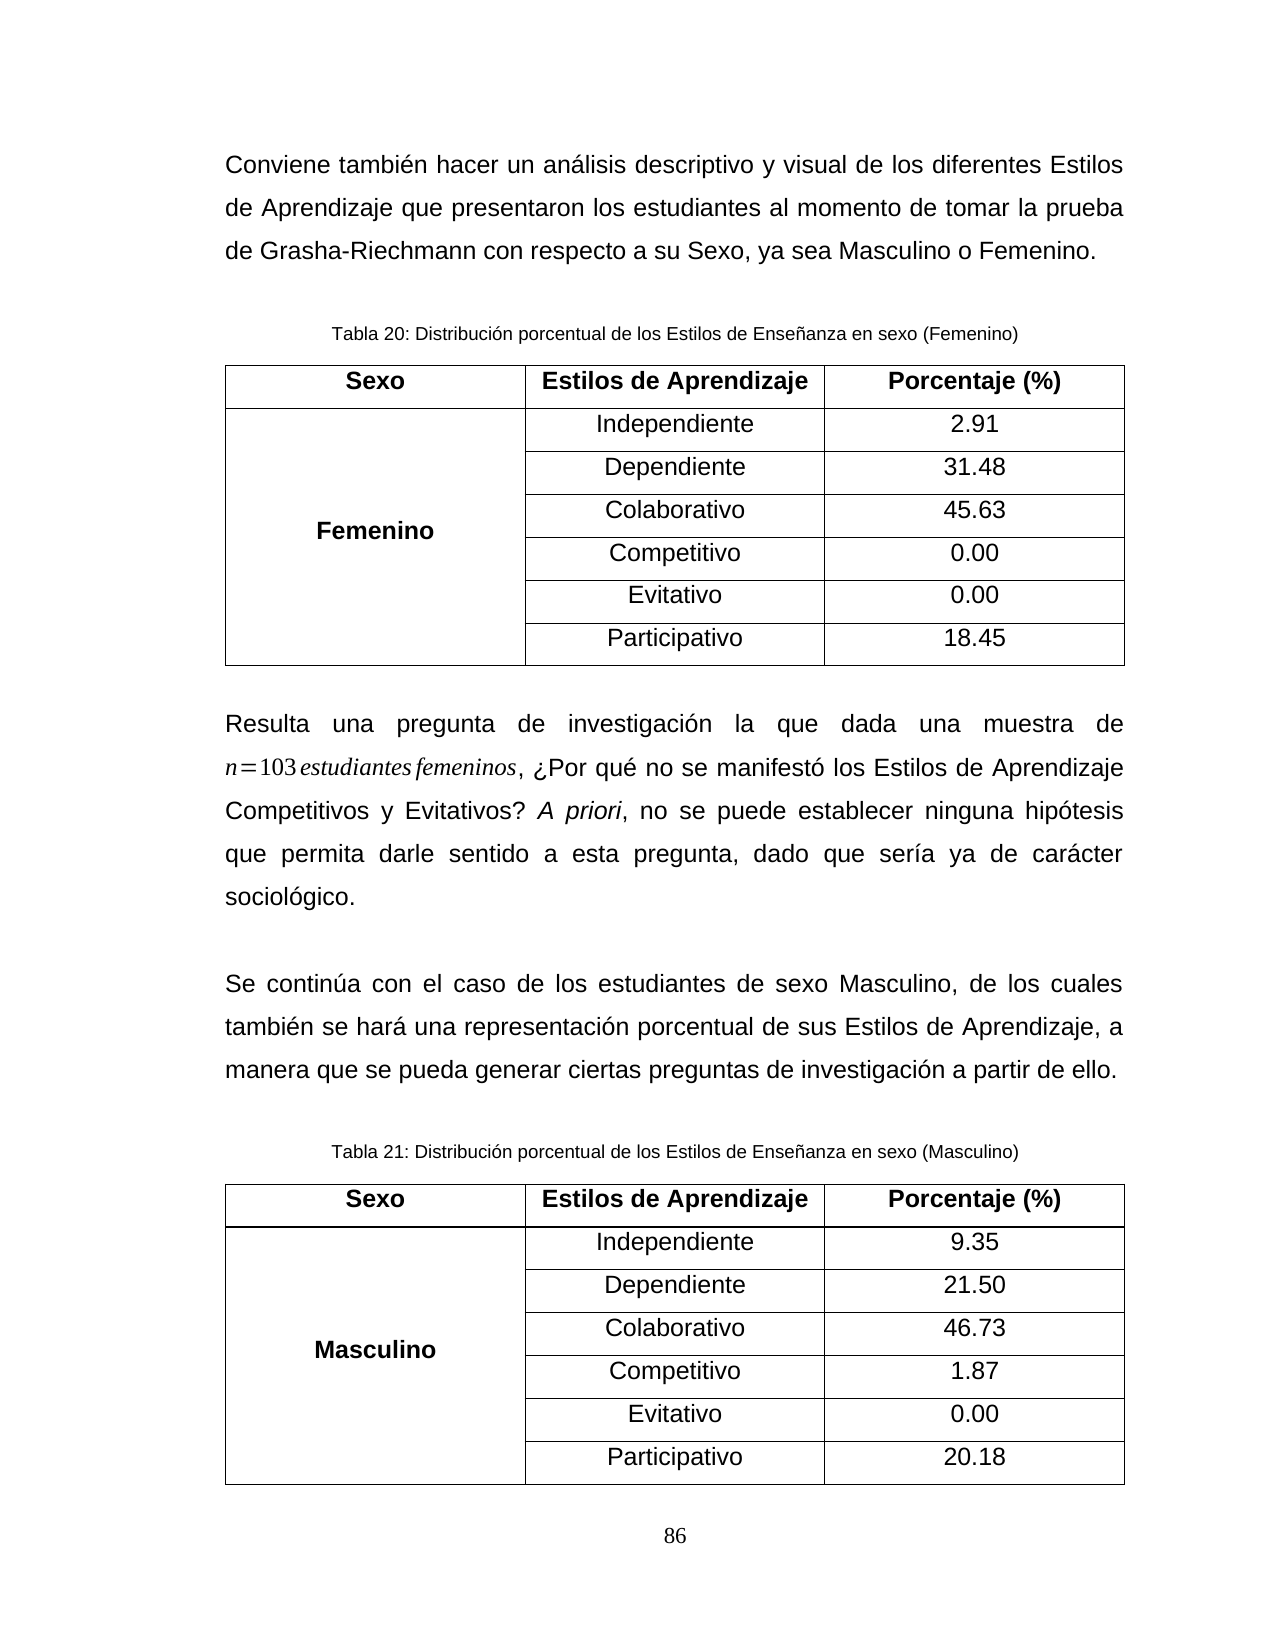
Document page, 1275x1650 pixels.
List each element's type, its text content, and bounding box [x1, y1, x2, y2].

table_cell Participativo [526, 1442, 824, 1484]
text Conviene también hacer un análisis descriptivo y visual de los diferentes Estilos de Aprendizaje que presentaron los estudiantes al momento de tomar la prueba de Grasha-Riechmann con respecto a su Sexo, ya sea Masculino o Femenino. [225, 150, 1125, 265]
table_cell 46.73 [825, 1313, 1124, 1355]
text Resulta una pregunta de investigación la que dada una muestra de , ¿Por qué no se manifestó los Estilos de Aprendizaje Competitivos y Evitativos? A priori, no se puede establecer ninguna hipótesis que permita darle sentido a esta pregunta, dado que sería ya de carácter sociológico. [225, 709, 1125, 911]
table_cell Independiente [526, 1228, 824, 1269]
table_cell 1.87 [825, 1356, 1124, 1398]
table_cell 0.00 [825, 581, 1124, 622]
text Tabla 20: Distribución porcentual de los Estilos de Enseñanza en sexo (Femenino) [225, 322, 1125, 344]
table_cell 21.50 [825, 1270, 1124, 1312]
table_cell 0.00 [825, 1399, 1124, 1441]
table_cell Evitativo [526, 581, 824, 622]
text Se continúa con el caso de los estudiantes de sexo Masculino, de los cuales también se hará una representación porcentual de sus Estilos de Aprendizaje, a manera que se pueda generar ciertas preguntas de investigación a partir de ello. [225, 968, 1125, 1083]
table_cell Colaborativo [526, 495, 824, 537]
table_cell Dependiente [526, 1270, 824, 1312]
table_header Sexo [226, 366, 525, 408]
table_cell 20.18 [825, 1442, 1124, 1484]
table_cell 45.63 [825, 495, 1124, 537]
table_cell Competitivo [526, 538, 824, 579]
table_cell Dependiente [526, 452, 824, 494]
table_cell 0.00 [825, 538, 1124, 579]
table_cell Colaborativo [526, 1313, 824, 1355]
table_cell 31.48 [825, 452, 1124, 494]
table_cell 9.35 [825, 1228, 1124, 1269]
table_header Porcentaje (%) [825, 1185, 1124, 1226]
table_header Sexo [226, 1185, 525, 1226]
table_header Estilos de Aprendizaje [526, 366, 824, 408]
table_cell Femenino [226, 409, 525, 665]
table_cell 2.91 [825, 409, 1124, 451]
table_cell Independiente [526, 409, 824, 451]
table_cell 18.45 [825, 624, 1124, 665]
table_cell Masculino [226, 1228, 525, 1484]
table_header Estilos de Aprendizaje [526, 1185, 824, 1226]
table_cell Evitativo [526, 1399, 824, 1441]
table_cell Participativo [526, 624, 824, 665]
table_header Porcentaje (%) [825, 366, 1124, 408]
text Tabla 21: Distribución porcentual de los Estilos de Enseñanza en sexo (Masculino) [225, 1141, 1125, 1163]
table_cell Competitivo [526, 1356, 824, 1398]
